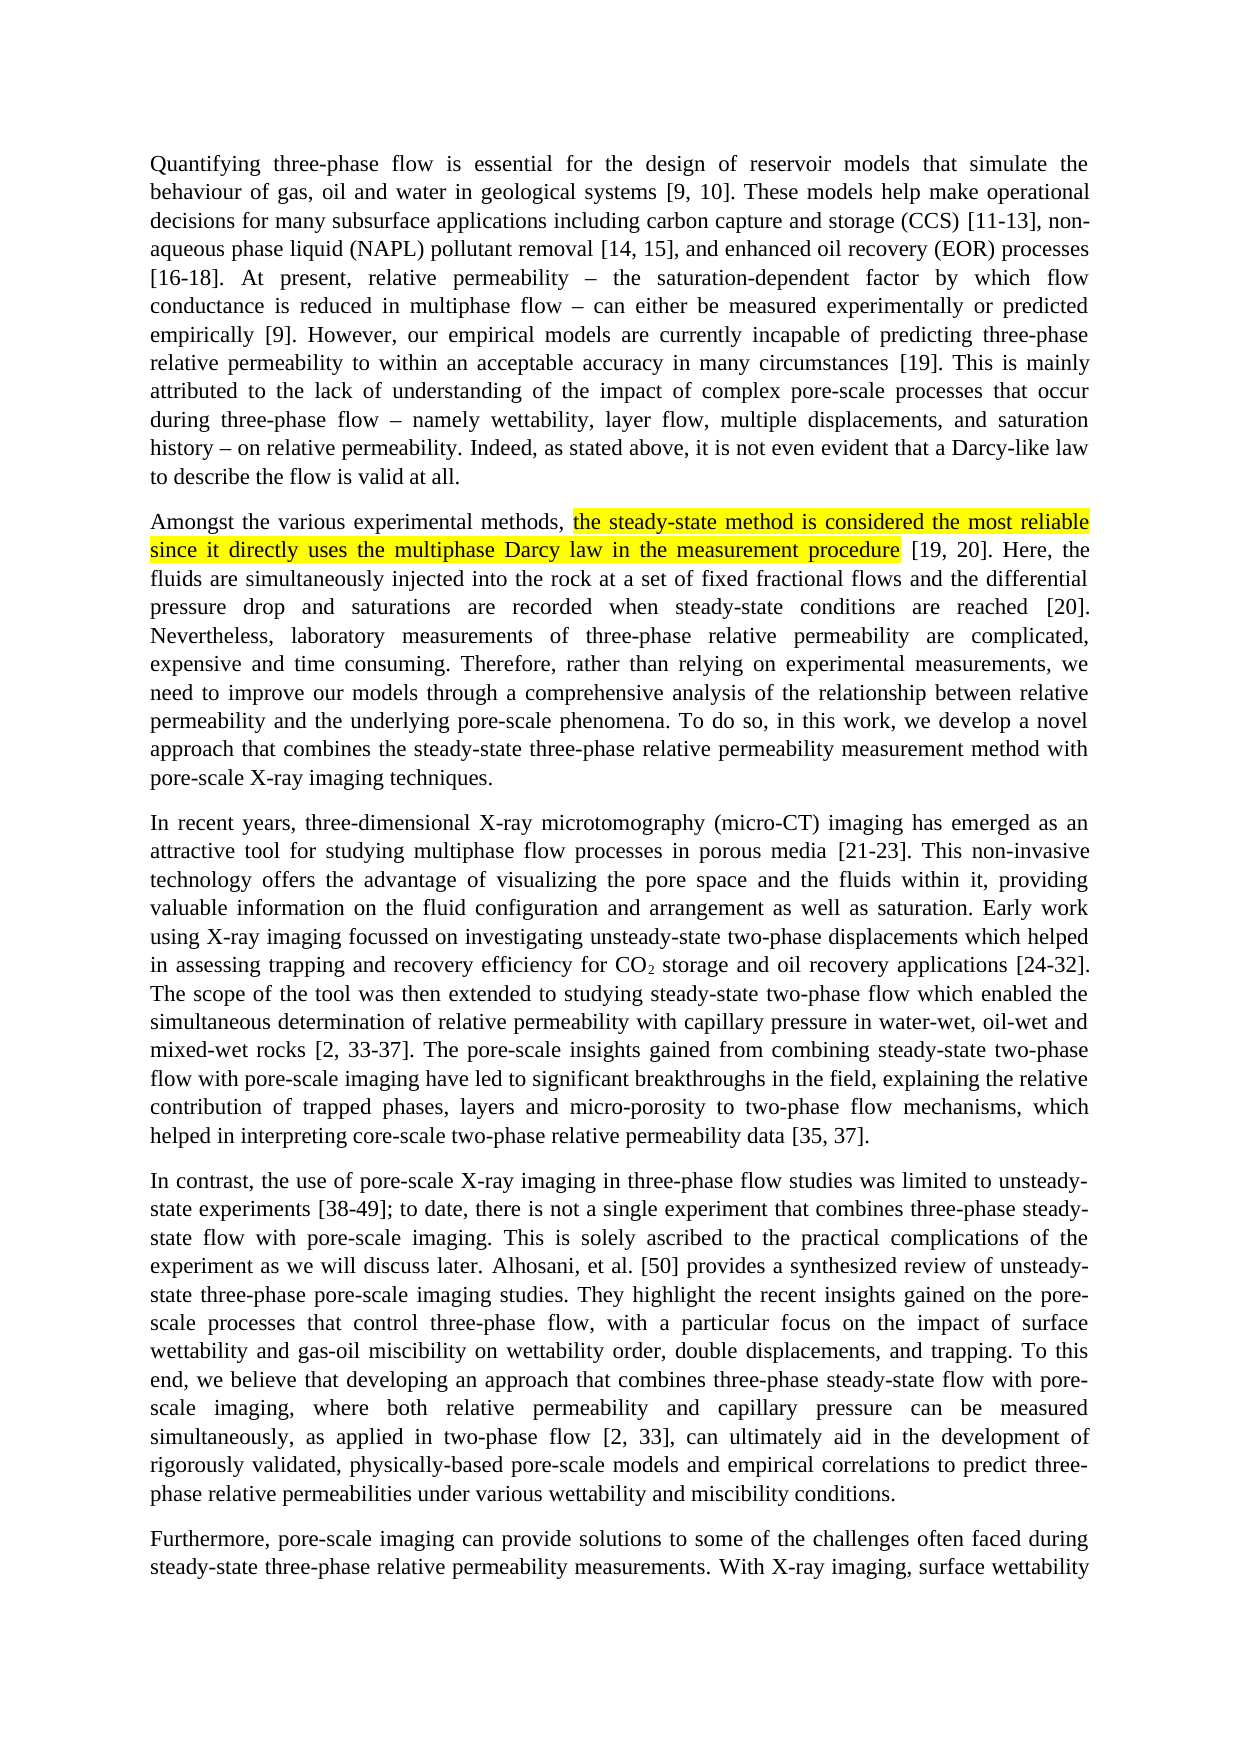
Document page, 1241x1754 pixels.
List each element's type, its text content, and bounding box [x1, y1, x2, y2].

text In contrast, the use of pore-scale X-ray imaging in three-phase flow studies was limited to unsteady-state experiments [38-49]; to date, there is not a single experiment that combines three-phase steady-state flow with pore-scale imaging. This is solely ascribed to the practical complications of the experiment as we will discuss later. Alhosani, et al. [50] provides a synthesized review of unsteady-state three-phase pore-scale imaging studies. They highlight the recent insights gained on the pore-scale processes that control three-phase flow, with a particular focus on the impact of surface wettability and gas-oil miscibility on wettability order, double displacements, and trapping. To this end, we believe that developing an approach that combines three-phase steady-state flow with pore-scale imaging, where both relative permeability and capillary pressure can be measured simultaneously, as applied in two-phase flow [2, 33], can ultimately aid in the development of rigorously validated, physically‐based pore‐scale models and empirical correlations to predict three‐phase relative permeabilities under various wettability and miscibility conditions. [150, 1167, 1090, 1506]
text In recent years, three-dimensional X-ray microtomography (micro-CT) imaging has emerged as an attractive tool for studying multiphase flow processes in porous media [21-23]. This non-invasive technology offers the advantage of visualizing the pore space and the fluids within it, providing valuable information on the fluid configuration and arrangement as well as saturation. Early work using X-ray imaging focussed on investigating unsteady-state two-phase displacements which helped in assessing trapping and recovery efficiency for CO2 storage and oil recovery applications [24-32]. The scope of the tool was then extended to studying steady-state two-phase flow which enabled the simultaneous determination of relative permeability with capillary pressure in water-wet, oil-wet and mixed-wet rocks [2, 33-37]. The pore-scale insights gained from combining steady-state two-phase flow with pore-scale imaging have led to significant breakthroughs in the field, explaining the relative contribution of trapped phases, layers and micro-porosity to two-phase flow mechanisms, which helped in interpreting core-scale two-phase relative permeability data [35, 37]. [150, 809, 1090, 1148]
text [150, 1525, 1090, 1579]
text Quantifying three-phase flow is essential for the design of reservoir models that simulate the behaviour of gas, oil and water in geological systems [9, 10]. These models help make operational decisions for many subsurface applications including carbon capture and storage (CCS) [11-13], non-aqueous phase liquid (NAPL) pollutant removal [14, 15], and enhanced oil recovery (EOR) processes [16-18]. At present, relative permeability – the saturation-dependent factor by which flow conductance is reduced in multiphase flow – can either be measured experimentally or predicted empirically [9]. However, our empirical models are currently incapable of predicting three-phase relative permeability to within an acceptable accuracy in many circumstances [19]. This is mainly attributed to the lack of understanding of the impact of complex pore-scale processes that occur during three-phase flow – namely wettability, layer flow, multiple displacements, and saturation history – on relative permeability. Indeed, as stated above, it is not even evident that a Darcy-like law to describe the flow is valid at all. [150, 150, 1090, 489]
text Amongst the various experimental methods, the steady-state method is considered the most reliable since it directly uses the multiphase Darcy law in the measurement procedure [19, 20]. Here, the fluids are simultaneously injected into the rock at a set of fixed fractional flows and the differential pressure drop and saturations are recorded when steady-state conditions are reached [20]. Nevertheless, laboratory measurements of three-phase relative permeability are complicated, expensive and time consuming. Therefore, rather than relying on experimental measurements, we need to improve our models through a comprehensive analysis of the relationship between relative permeability and the underlying pore-scale phenomena. To do so, in this work, we develop a novel approach that combines the steady-state three-phase relative permeability measurement method with pore-scale X-ray imaging techniques. [150, 508, 1090, 790]
